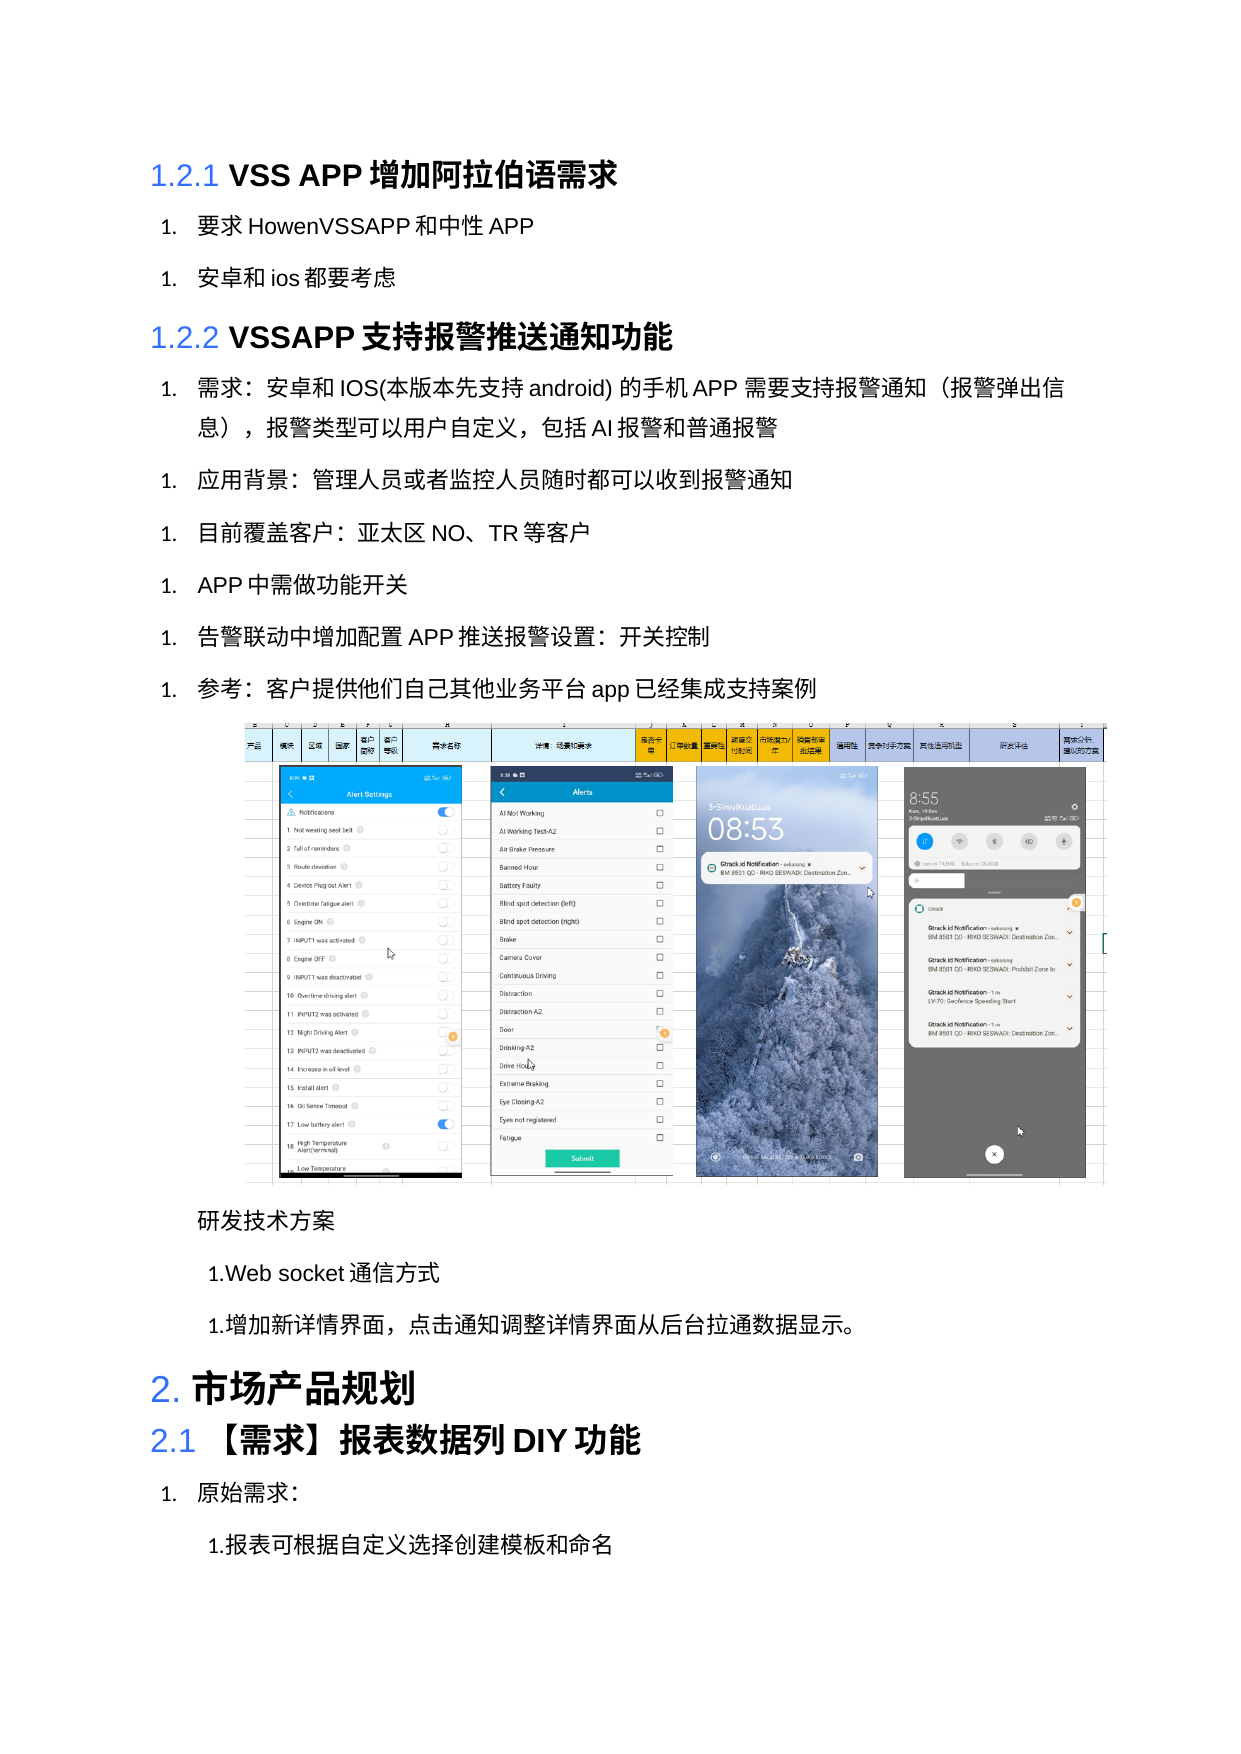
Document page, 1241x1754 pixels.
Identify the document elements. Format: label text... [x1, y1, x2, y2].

text 研发技术方案 [197, 1202, 1090, 1236]
list 告警联动中增加配置APP推送报警设置：开关控制 [160, 619, 1090, 652]
list 目前覆盖客户：亚太区NO、TR等客户 [160, 514, 1090, 548]
list 要求HowenVSSAPP和中性APP [160, 208, 1090, 241]
list 报表可根据自定义选择创建模板和命名 [207, 1527, 1090, 1560]
list APP中需做功能开关 [160, 567, 1090, 600]
list 应用背景：管理人员或者监控人员随时都可以收到报警通知 [160, 462, 1090, 495]
picture [244, 723, 1107, 1185]
list Web socket通信方式 [207, 1255, 1090, 1288]
list 需求：安卓和IOS(本版本先支持android) 的手机APP 需要支持报警通知（报警弹出信息），报警类型可以用户自定义，包括AI报警和普通报警 [160, 370, 1090, 443]
list 参考：客户提供他们自己其他业务平台app已经集成支持案例 [160, 671, 1090, 704]
list 原始需求： [160, 1474, 1090, 1508]
list 安卓和ios都要考虑 [160, 260, 1090, 293]
list 增加新详情界面，点击通知调整详情界面从后台拉通数据显示。 [207, 1307, 1090, 1340]
